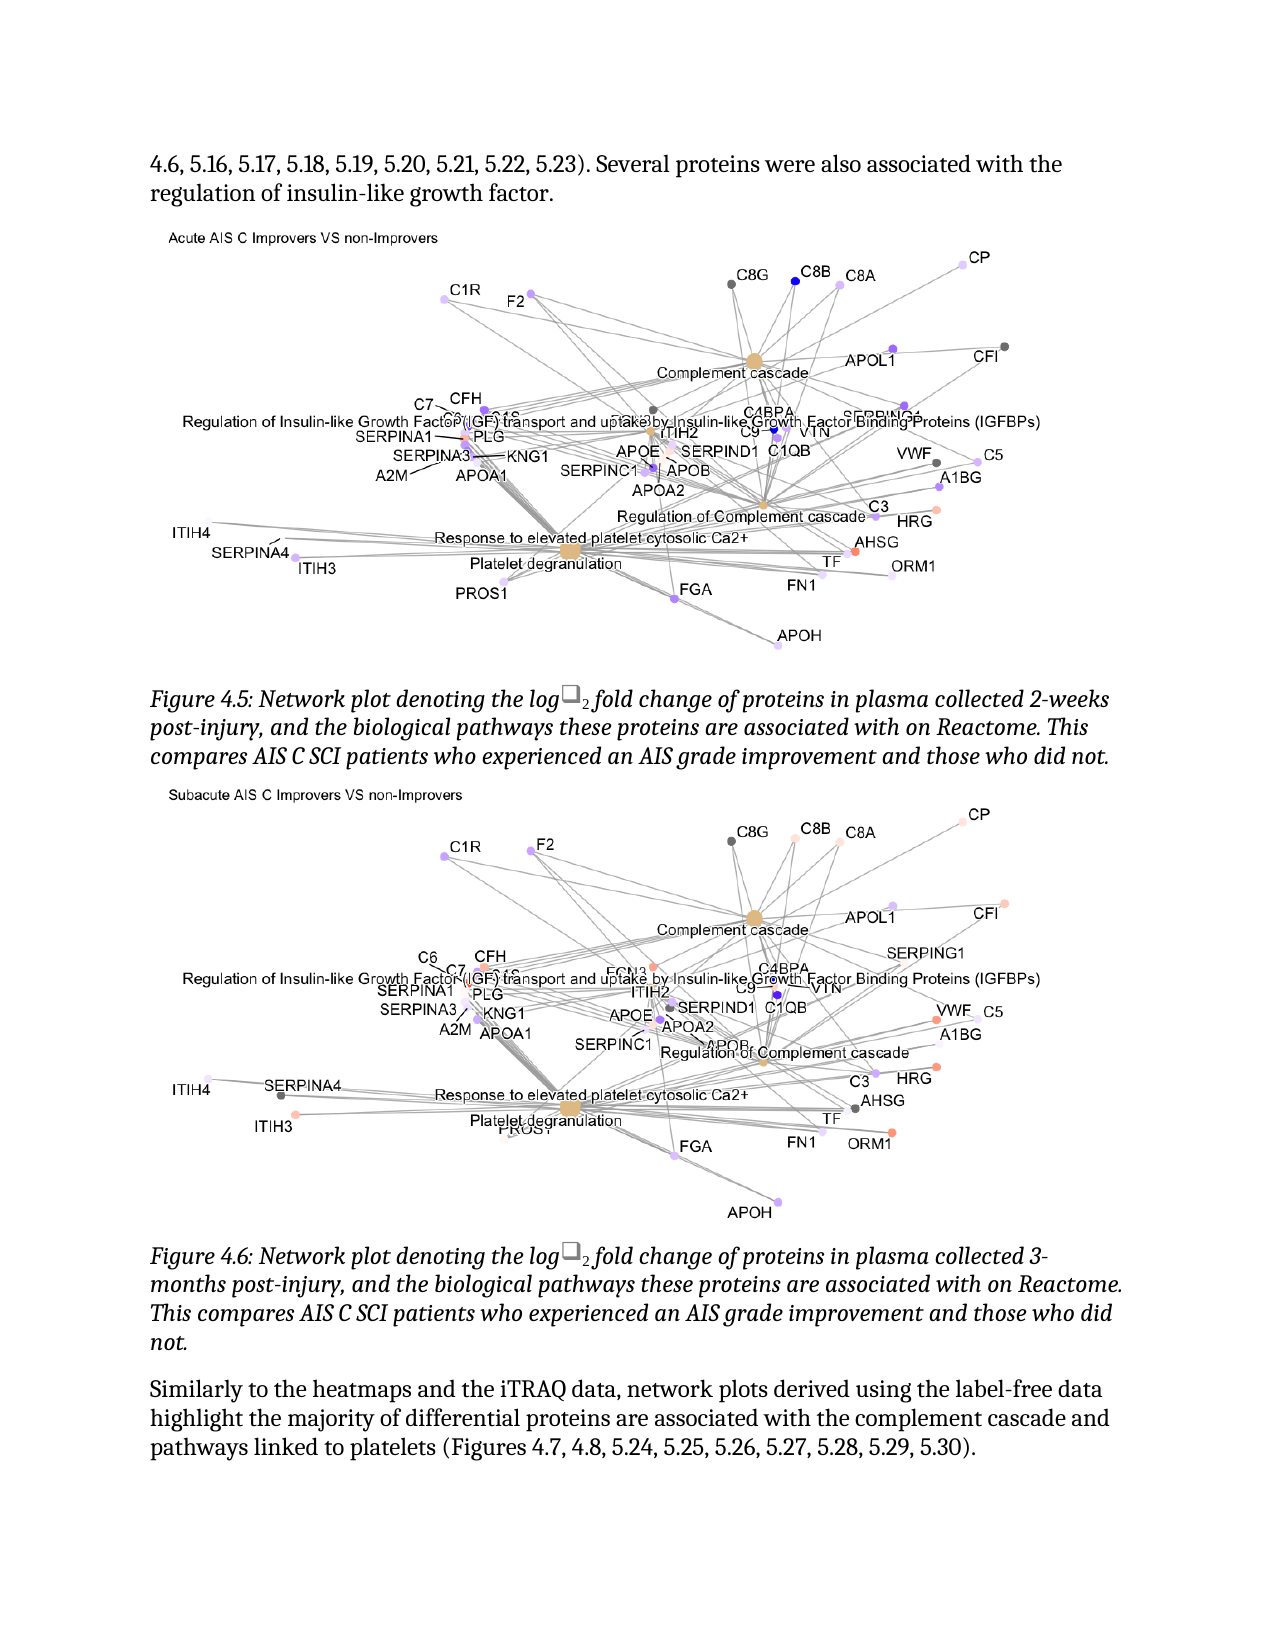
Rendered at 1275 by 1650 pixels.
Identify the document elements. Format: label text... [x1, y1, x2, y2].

text Similarly to the heatmaps and the iTRAQ data, network plots derived using the label-free data highlight the majority of differential proteins are associated with the complement cascade and pathways linked to platelets (Figures 4.7, 4.8, 5.24, 5.25, 5.26, 5.27, 5.28, 5.29, 5.30). [150, 1375, 1125, 1462]
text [150, 150, 1125, 207]
text Figure 4.5: Network plot denoting the log fold change of proteins in plasma collected 2-weeks post-injury, and the biological pathways these proteins are associated with on Reactome. This compares AIS C SCI patients who experienced an AIS grade improvement and those who did not. [150, 684, 1125, 771]
picture [168, 783, 1044, 1221]
picture [168, 226, 1044, 664]
text Figure 4.6: Network plot denoting the log fold change of proteins in plasma collected 3-months post-injury, and the biological pathways these proteins are associated with on Reactome. This compares AIS C SCI patients who experienced an AIS grade improvement and those who did not. [150, 1242, 1125, 1357]
